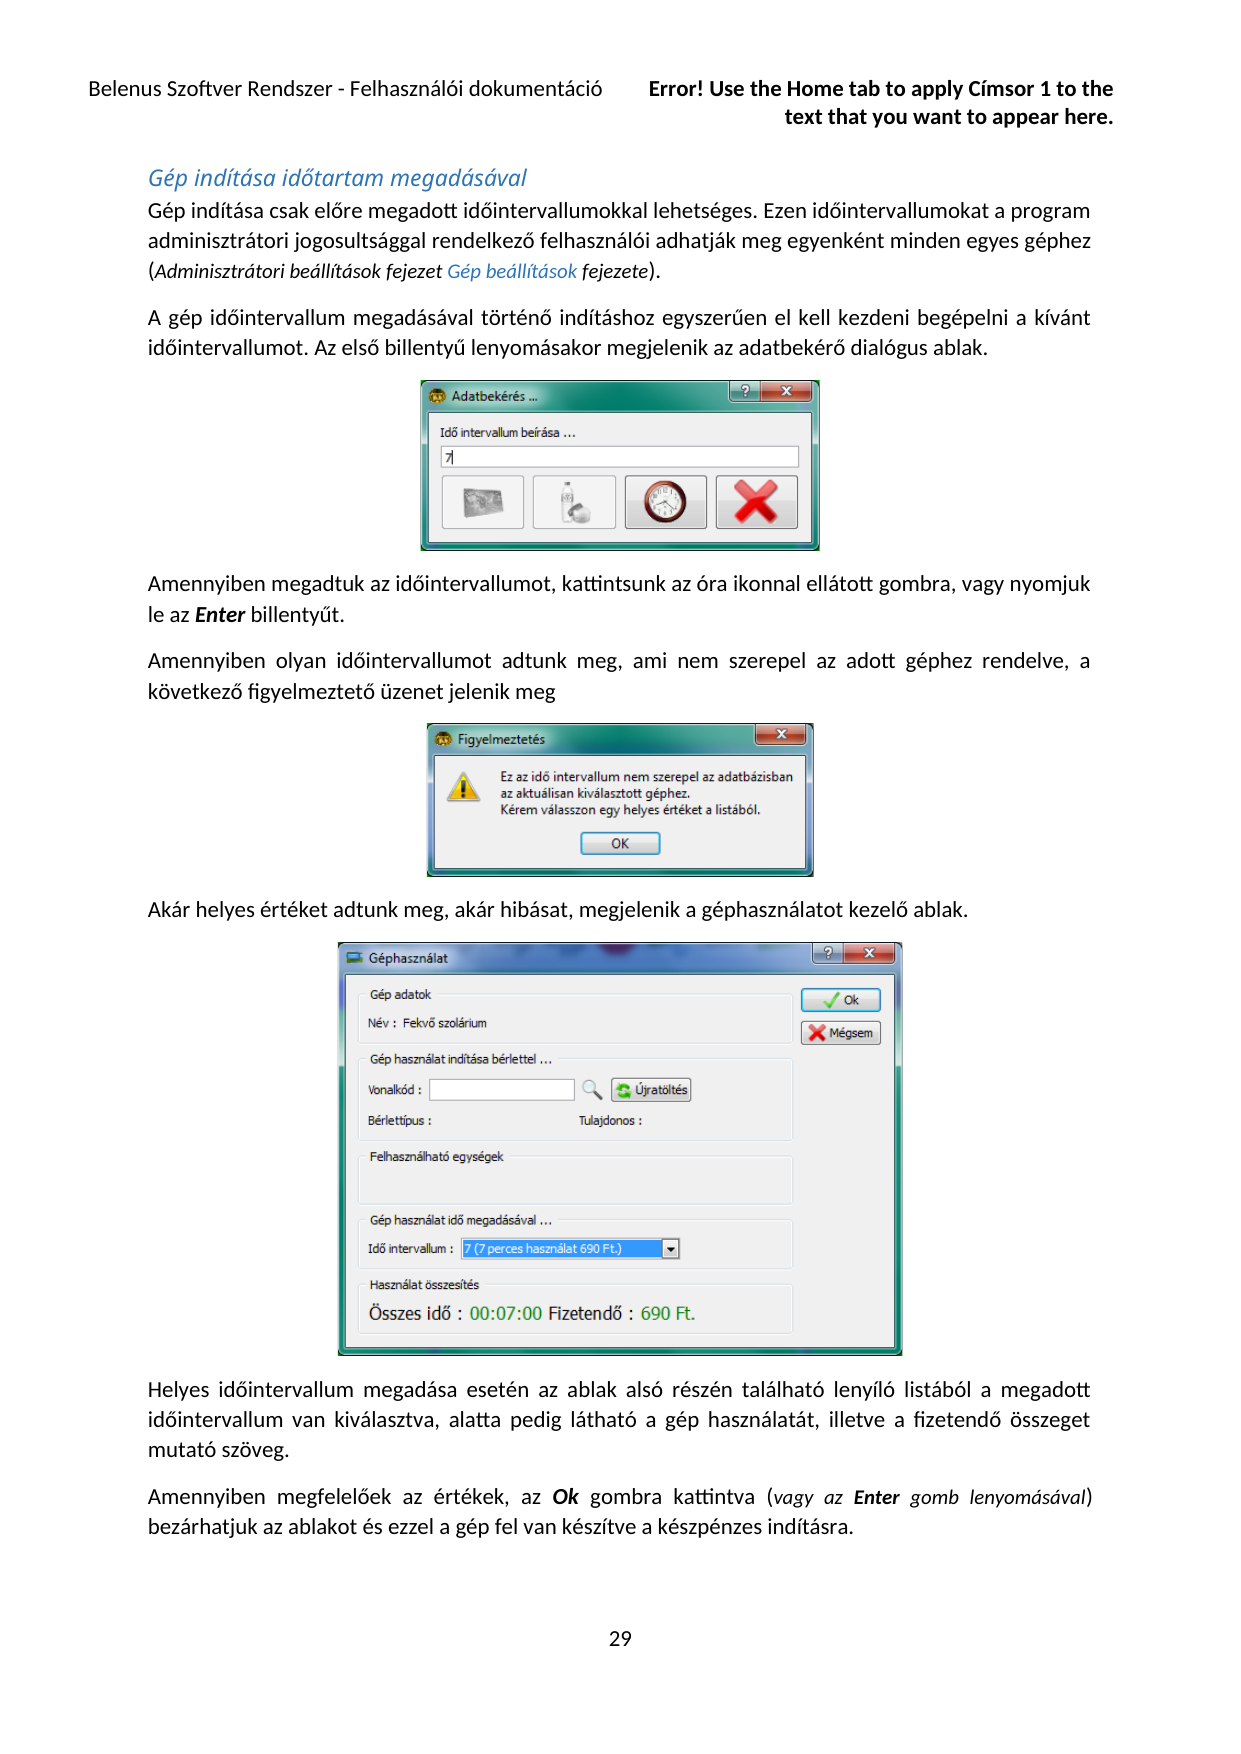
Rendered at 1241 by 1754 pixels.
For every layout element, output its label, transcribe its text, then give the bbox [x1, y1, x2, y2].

text Gép indítása csak előre megadott időintervallumokkal lehetséges. Ezen időintervallumokat a program adminisztrátori jogosultsággal rendelkező felhasználói adhatják meg egyenként minden egyes géphez (Adminisztrátori beállítások fejezet Gép beállítások fejezete). [148, 196, 1093, 284]
picture [337, 942, 903, 1356]
text Amennyiben olyan időintervallumot adtunk meg, ami nem szerepel az adott géphez rendelve, a következő figyelmeztető üzenet jelenik meg [148, 647, 1093, 705]
text Amennyiben megadtuk az időintervallumot, kattintsunk az óra ikonnal ellátott gombra, vagy nyomjuk le az Enter billentyűt. [148, 569, 1093, 628]
text Helyes időintervallum megadása esetén az ablak alsó részén található lenyíló listából a megadott időintervallum van kiválasztva, alatta pedig látható a gép használatát, illetve a fizetendő összeget mutató szöveg. [148, 1375, 1093, 1463]
text Amennyiben megfelelőek az értékek, az Ok gombra kattintva (vagy az Enter gomb lenyomásával) bezárhatjuk az ablakot és ezzel a gép fel van készítve a készpénzes indításra. [148, 1482, 1093, 1540]
text Akár helyes értéket adtunk meg, akár hibásat, megjelenik a géphasználatot kezelő ablak. [148, 896, 1093, 923]
picture [426, 723, 814, 877]
picture [420, 380, 820, 551]
text A gép időintervallum megadásával történő indításhoz egyszerűen el kell kezdeni begépelni a kívánt időintervallumot. Az első billentyű lenyomásakor megjelenik az adatbekérő dialógus ablak. [148, 303, 1093, 361]
subtitle Gép indítása időtartam megadásával [148, 162, 1093, 193]
